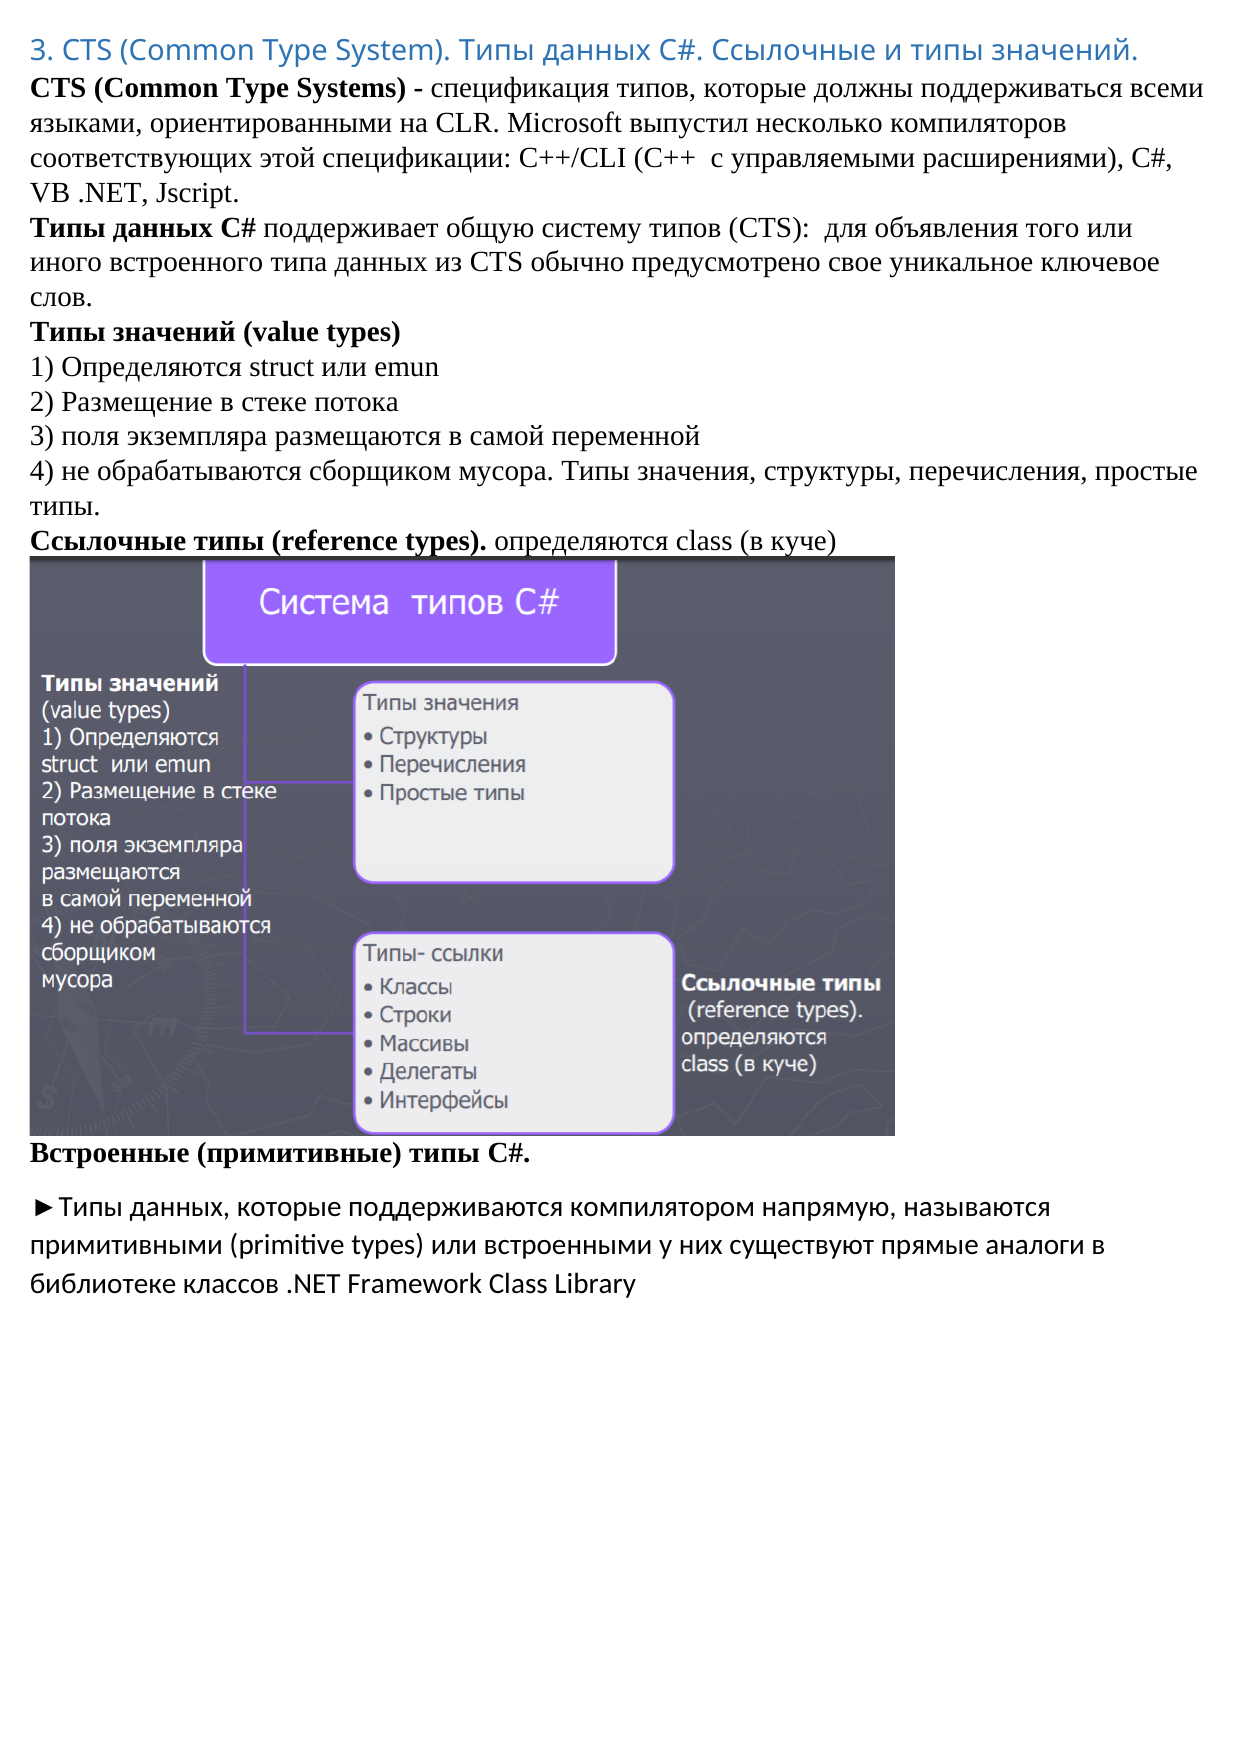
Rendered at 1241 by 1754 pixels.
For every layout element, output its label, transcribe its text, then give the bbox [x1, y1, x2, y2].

text ►Типы данных, которые поддерживаются компилятором напрямую, называются примитивными (primitive types) или встроенными у них существуют прямые аналоги в библиотеке классов .NET Framework Class Library [29, 1188, 1211, 1300]
picture [29, 556, 895, 1136]
text Встроенные (примитивные) типы C#. [29, 1135, 1211, 1169]
